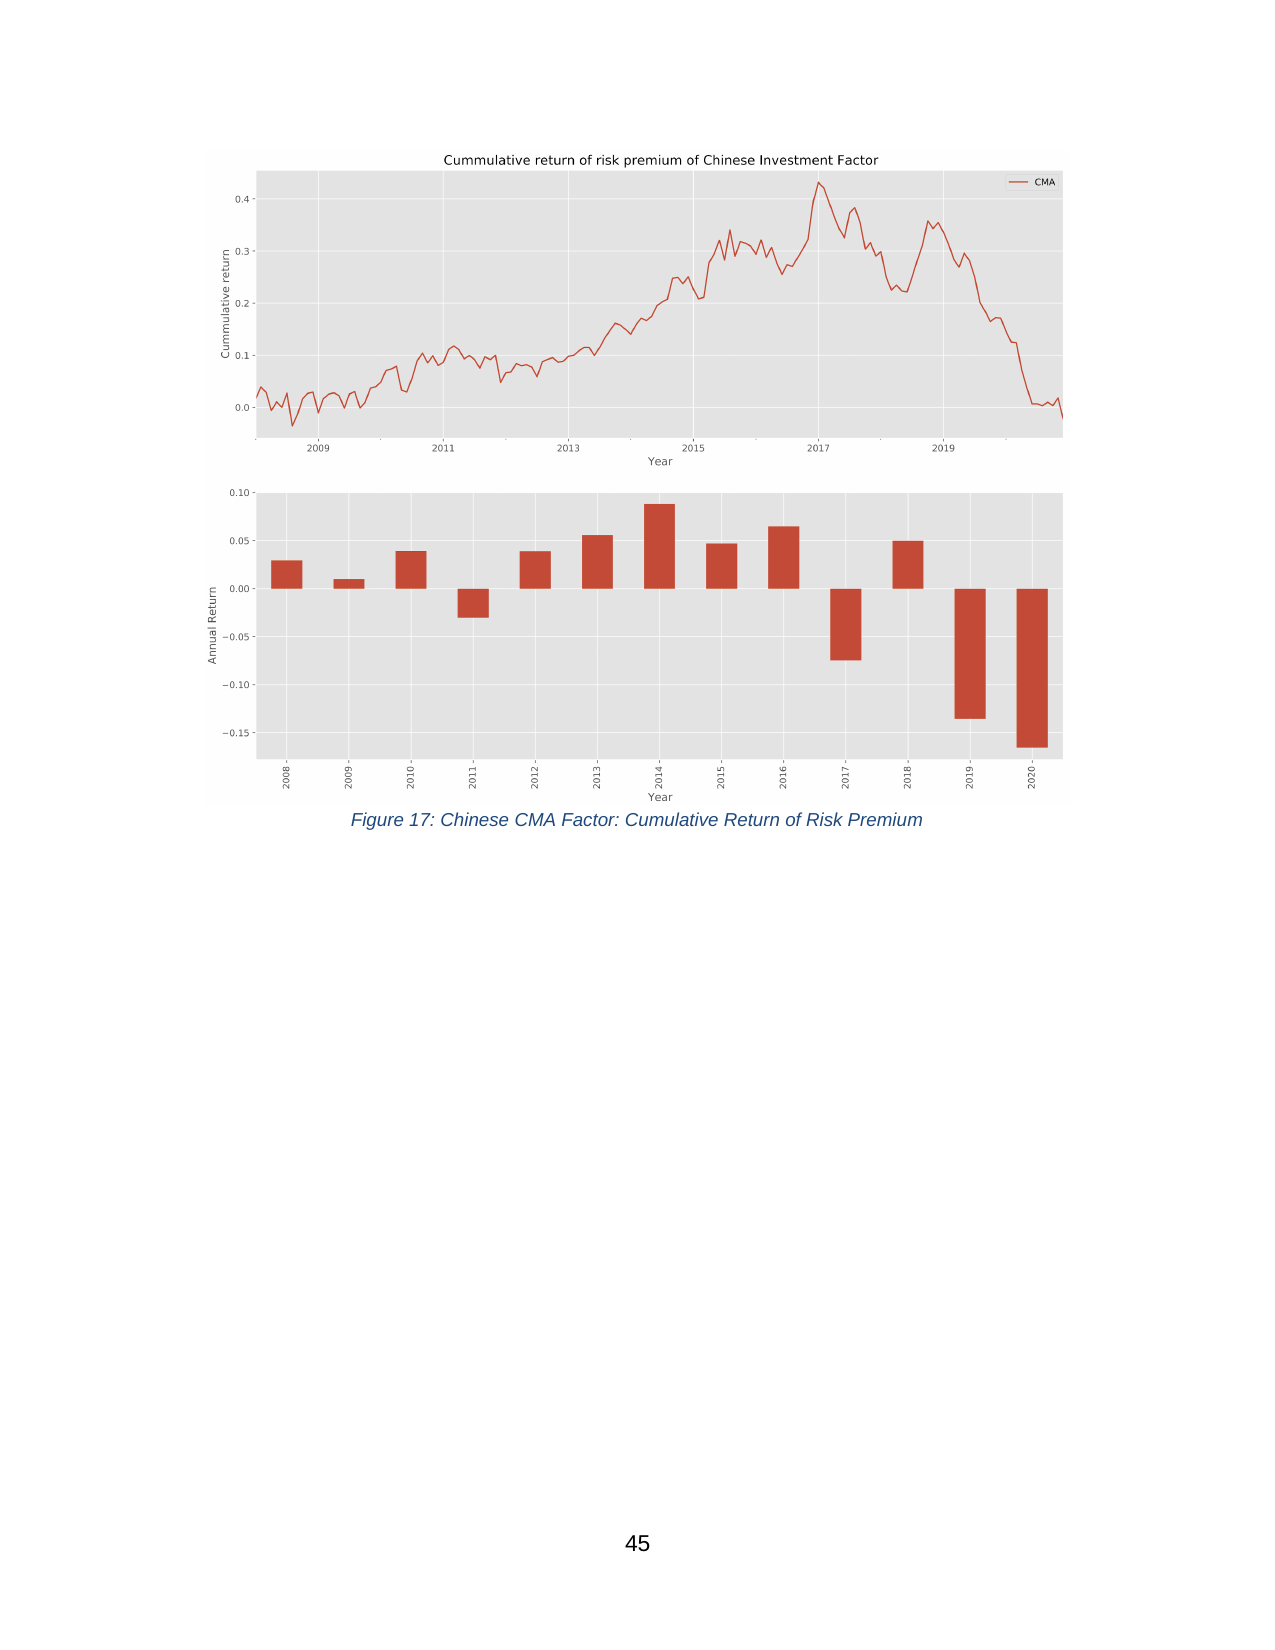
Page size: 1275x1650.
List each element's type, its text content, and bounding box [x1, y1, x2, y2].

picture [204, 150, 1071, 805]
text Figure 17: Chinese CMA Factor: Cumulative Return of Risk Premium [150, 809, 1125, 830]
